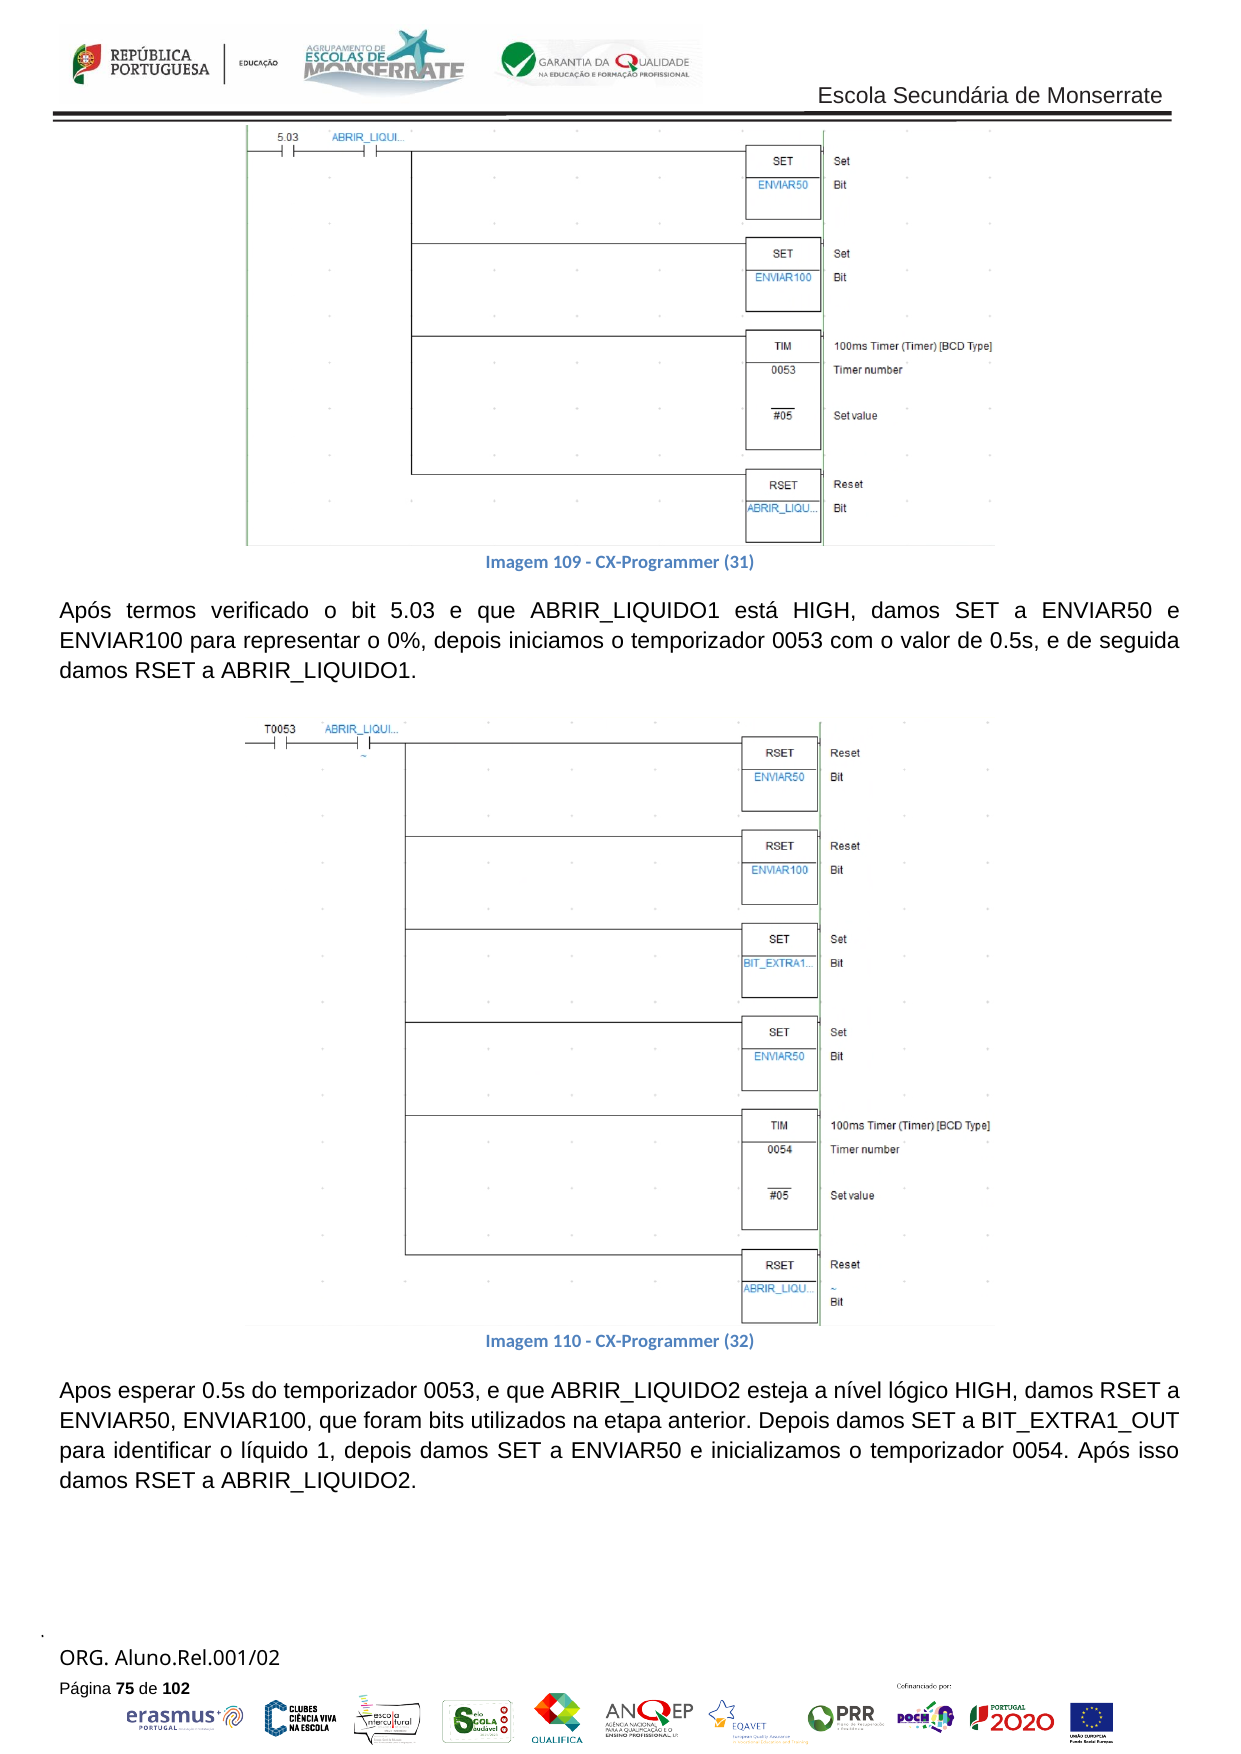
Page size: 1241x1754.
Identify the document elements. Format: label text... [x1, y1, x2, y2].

picture [59, 24, 703, 104]
text Apos esperar 0.5s do temporizador 0053, e que ABRIR_LIQUIDO2 esteja a nível lógico HIGH, damos RSET a ENVIAR50, ENVIAR100, que foram bits utilizados na etapa anterior. Depois damos SET a BIT_EXTRA1_OUT para identificar o líquido 1, depois damos SET a ENVIAR50 e inicializamos o temporizador 0054. Após isso damos RSET a ABRIR_LIQUIDO2. [59, 1377, 1181, 1494]
picture [245, 717, 995, 1326]
text Imagem - CX-Programmer (31) [59, 550, 1181, 573]
picture [127, 1679, 1113, 1754]
text Após termos verificado o bit 5.03 e que ABRIR_LIQUIDO1 está HIGH, damos SET a ENVIAR50 e ENVIAR100 para representar o 0%, depois iniciamos o temporizador 0053 com o valor de 0.5s, e de seguida damos RSET a ABRIR_LIQUIDO1. [59, 597, 1181, 684]
picture [245, 125, 995, 546]
text Imagem - CX-Programmer (32) [59, 1329, 1181, 1352]
